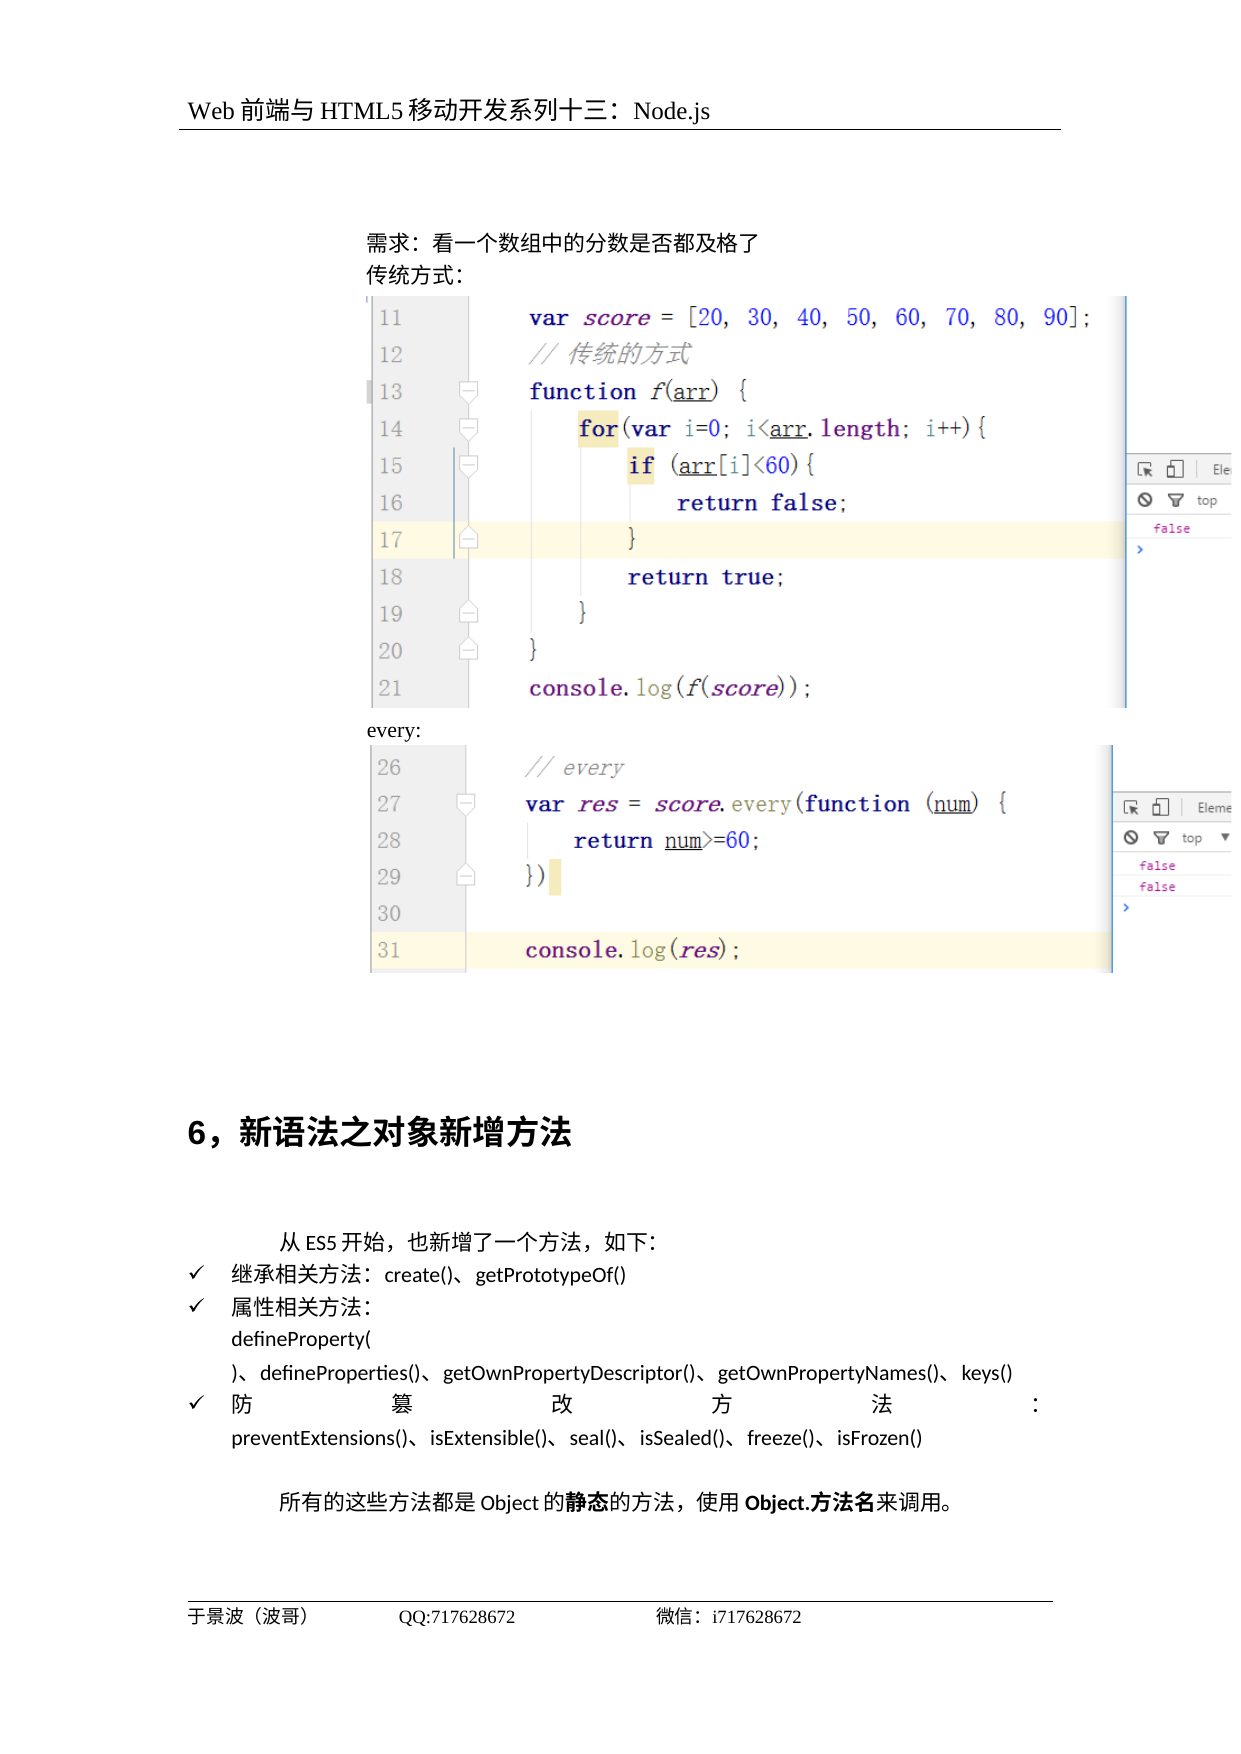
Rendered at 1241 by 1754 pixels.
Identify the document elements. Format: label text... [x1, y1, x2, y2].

list 继承相关方法：create()、getPrototypeOf() [187, 1257, 1053, 1289]
text every: [275, 713, 1053, 745]
picture [366, 745, 1232, 973]
text 需求：看一个数组中的分数是否都及格了 [275, 225, 1053, 258]
text 所有的这些方法都是Object的静态的方法，使用Object.方法名来调用。 [187, 1484, 1053, 1517]
subtitle 6，新语法之对象新增方法 [187, 1097, 1053, 1162]
text 传统方式： [275, 258, 1053, 290]
text 从ES5开始，也新增了一个方法，如下： [187, 1224, 1053, 1257]
list 属性相关方法：defineProperty()、defineProperties()、getOwnPropertyDescriptor()、getOwnPropertyNames()、keys() [187, 1289, 1053, 1387]
list 防篡改方法：preventExtensions()、isExtensible()、seal()、isSealed()、freeze()、isFrozen() [187, 1387, 1053, 1452]
picture [366, 296, 1232, 708]
